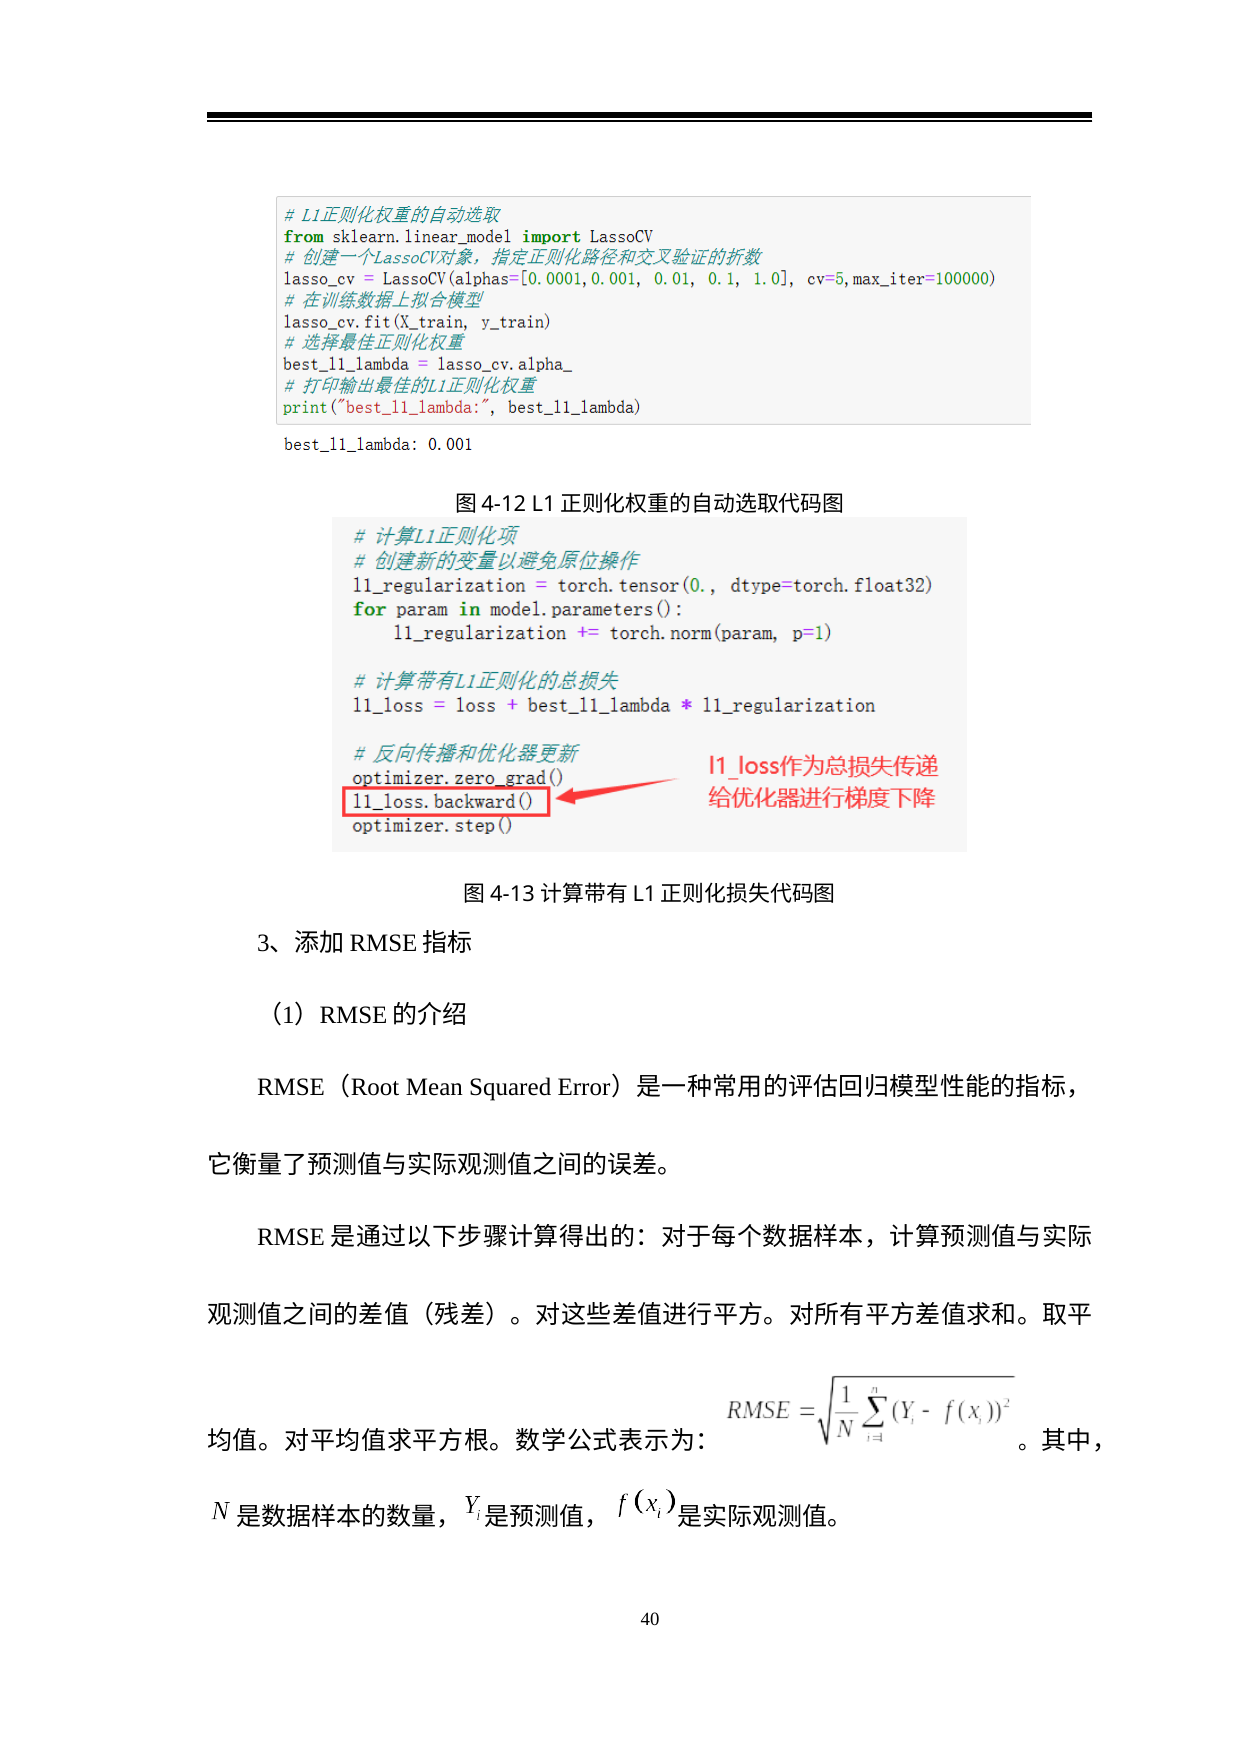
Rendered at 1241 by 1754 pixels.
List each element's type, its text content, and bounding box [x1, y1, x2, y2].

text 图4-12 L1正则化权重的自动选取代码图 [207, 485, 1092, 518]
text 3、添加RMSE指标 [207, 908, 1092, 973]
picture [332, 517, 967, 852]
picture [268, 192, 1031, 467]
text （1）RMSE的介绍 [207, 980, 1092, 1045]
text RMSE（Root Mean Squared Error）是一种常用的评估回归模型性能的指标，它衡量了预测值与实际观测值之间的误差。 [207, 1052, 1092, 1195]
text RMSE是通过以下步骤计算得出的：对于每个数据样本，计算预测值与实际观测值之间的差值（残差）。对这些差值进行平方。对所有平方差值求和。取平均值。对平均值求平方根。数学公式表示为：。其中，是数据样本的数量，是预测值，是实际观测值。 [207, 1202, 1092, 1540]
text 图4-13 计算带有L1正则化损失代码图 [207, 875, 1092, 908]
